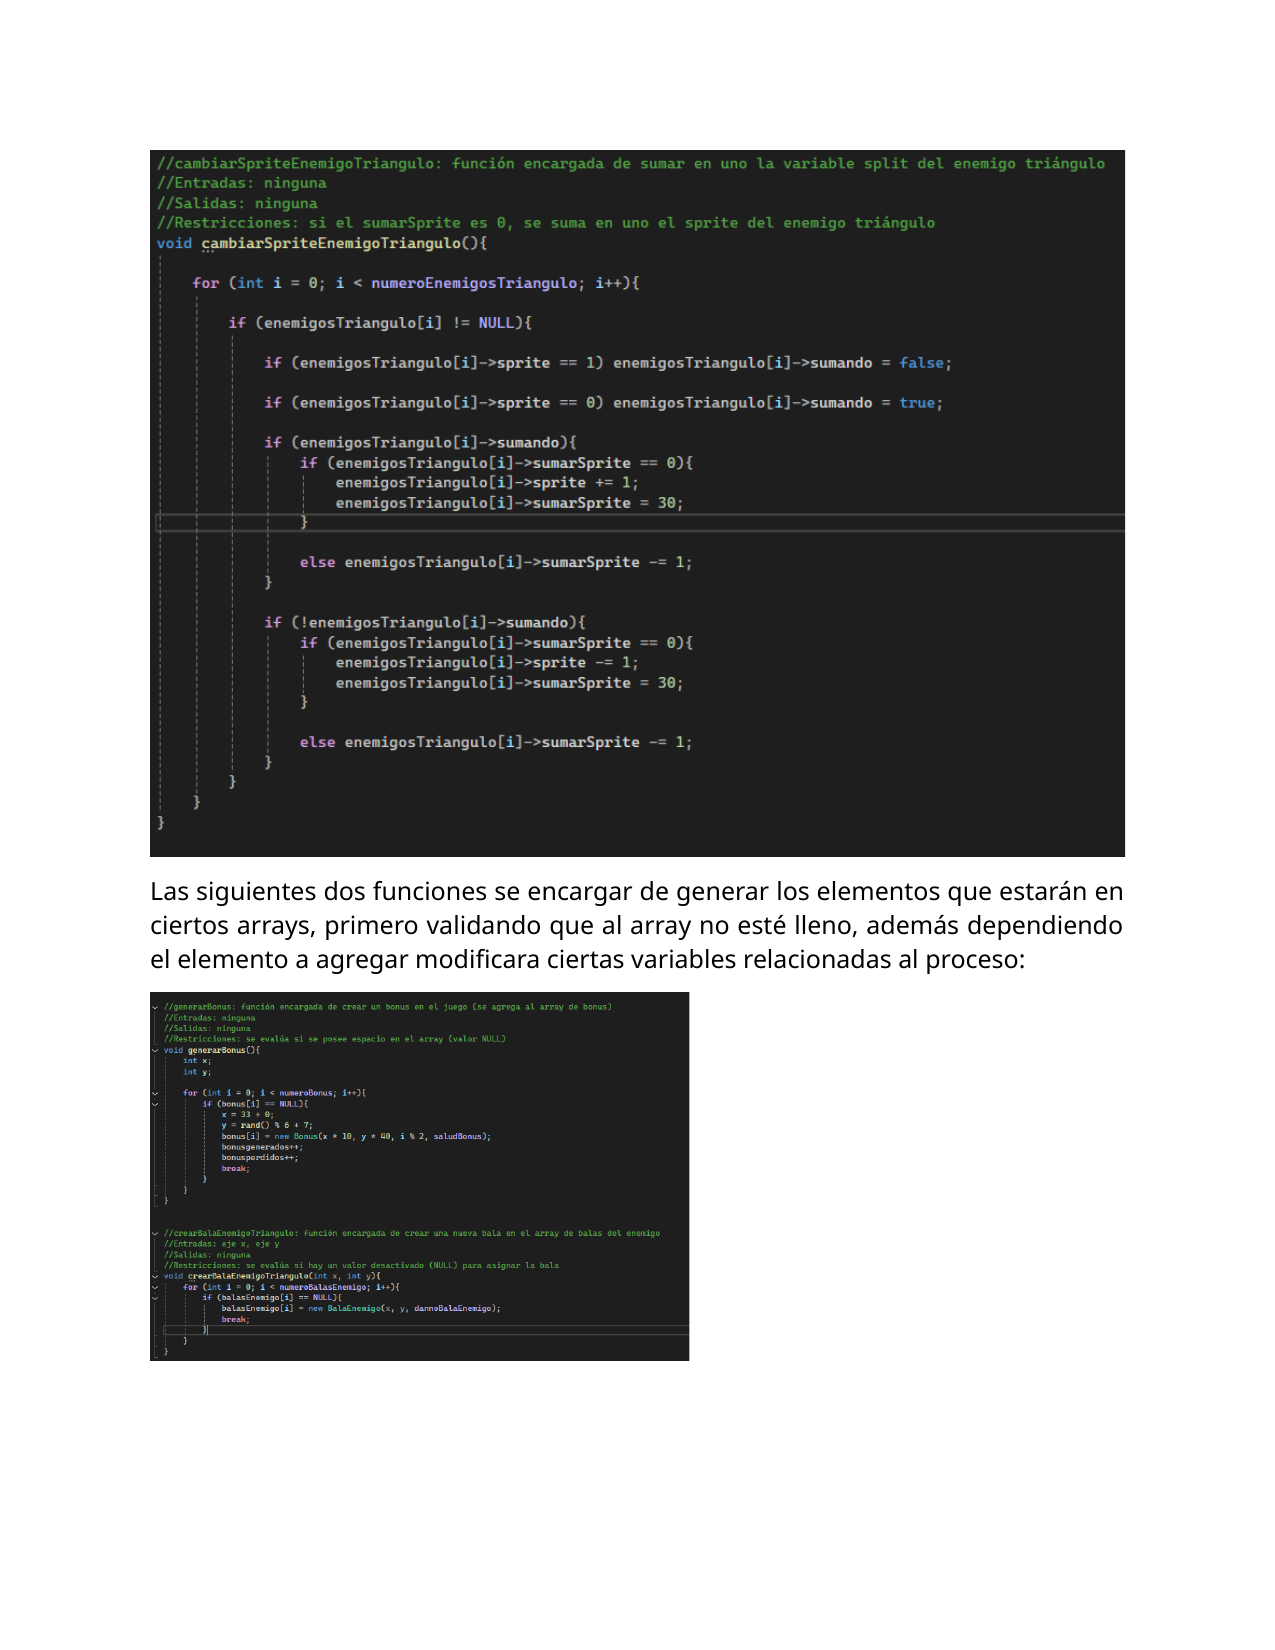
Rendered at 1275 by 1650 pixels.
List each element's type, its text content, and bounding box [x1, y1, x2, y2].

text Las siguientes dos funciones se encargar de generar los elementos que estarán en ciertos arrays, primero validando que al array no esté lleno, además dependiendo el elemento a agregar modificara ciertas variables relacionadas al proceso: [150, 874, 1125, 976]
picture [150, 150, 1125, 857]
picture [150, 992, 690, 1361]
